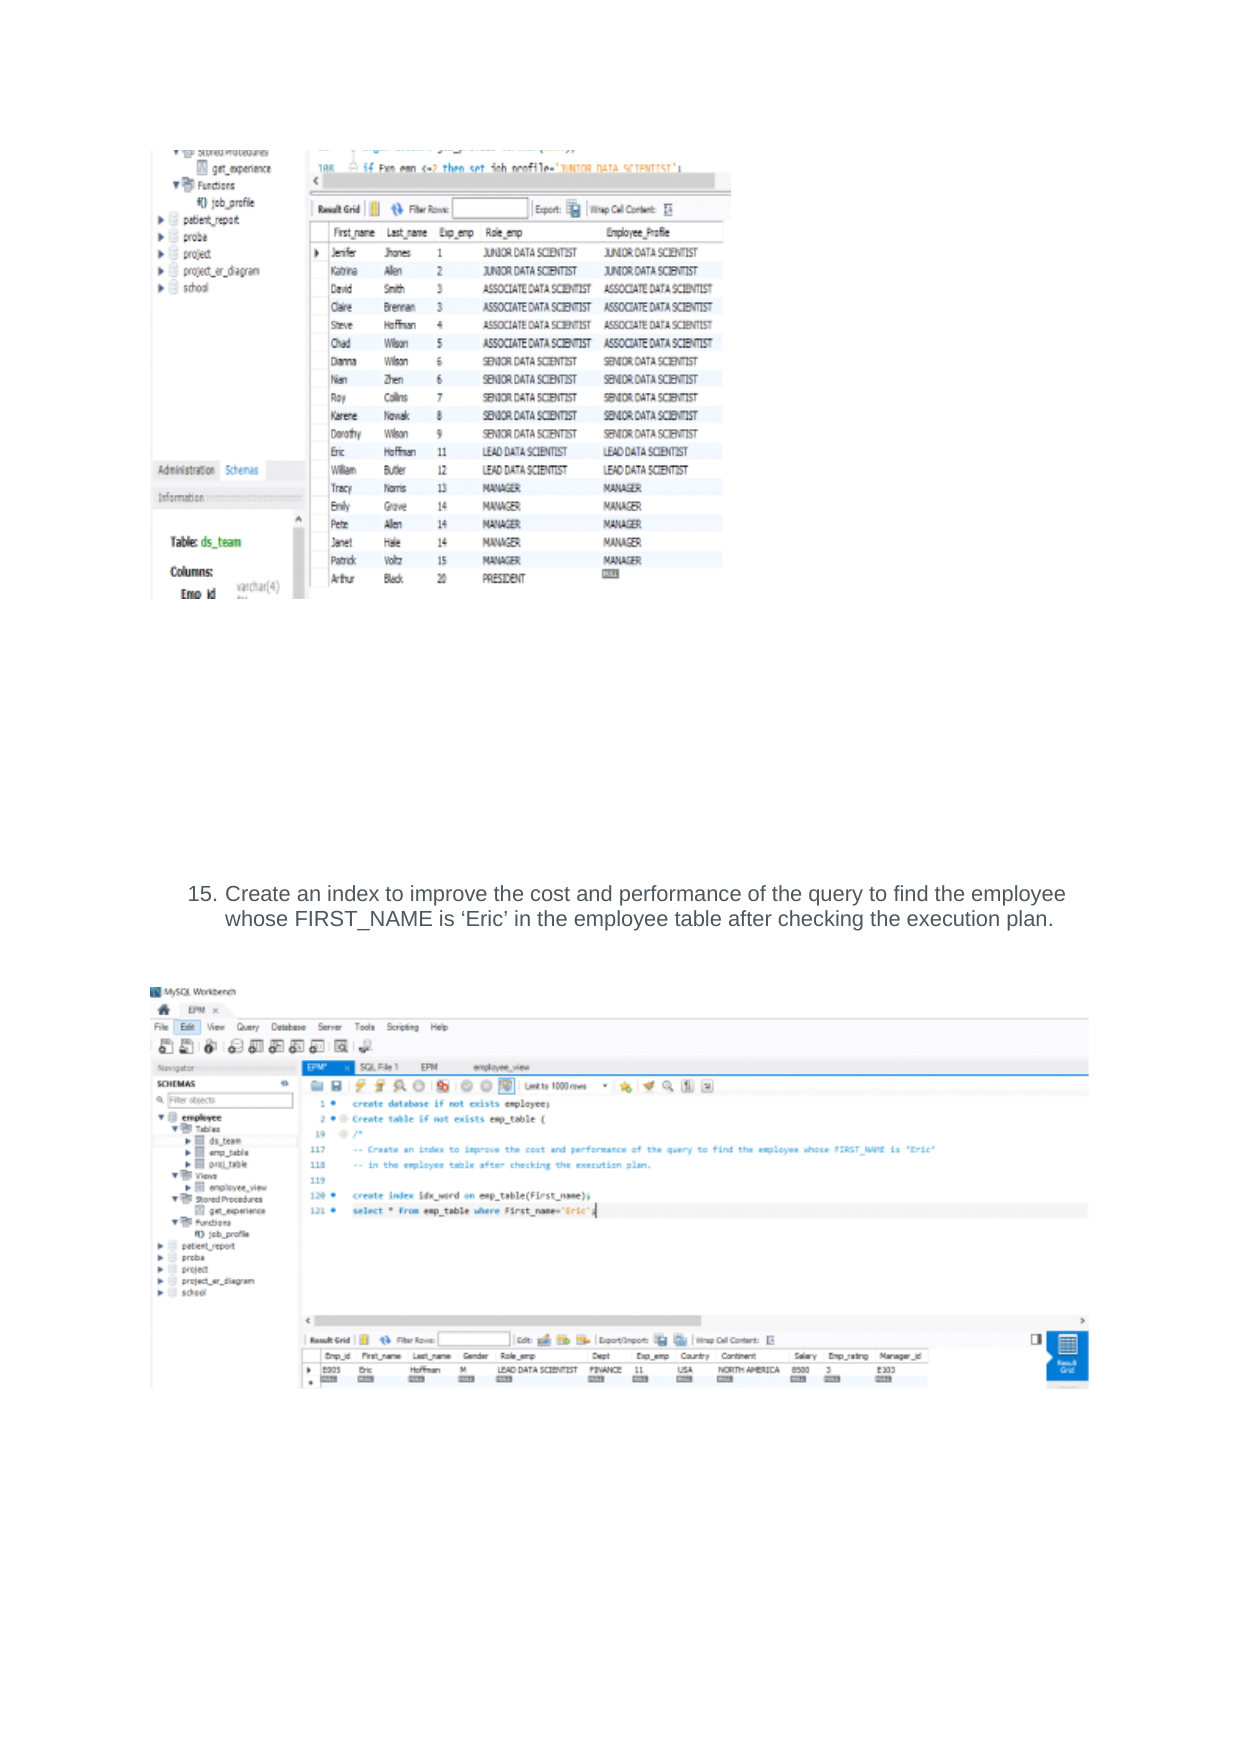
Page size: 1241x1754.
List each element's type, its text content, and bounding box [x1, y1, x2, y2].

list Create an index to improve the cost and performance of the query to find the employee whose FIRST_NAME is ‘Eric’ in the employee table after checking the execution plan. [187, 881, 1090, 931]
picture [150, 987, 1089, 1389]
picture [150, 150, 732, 599]
